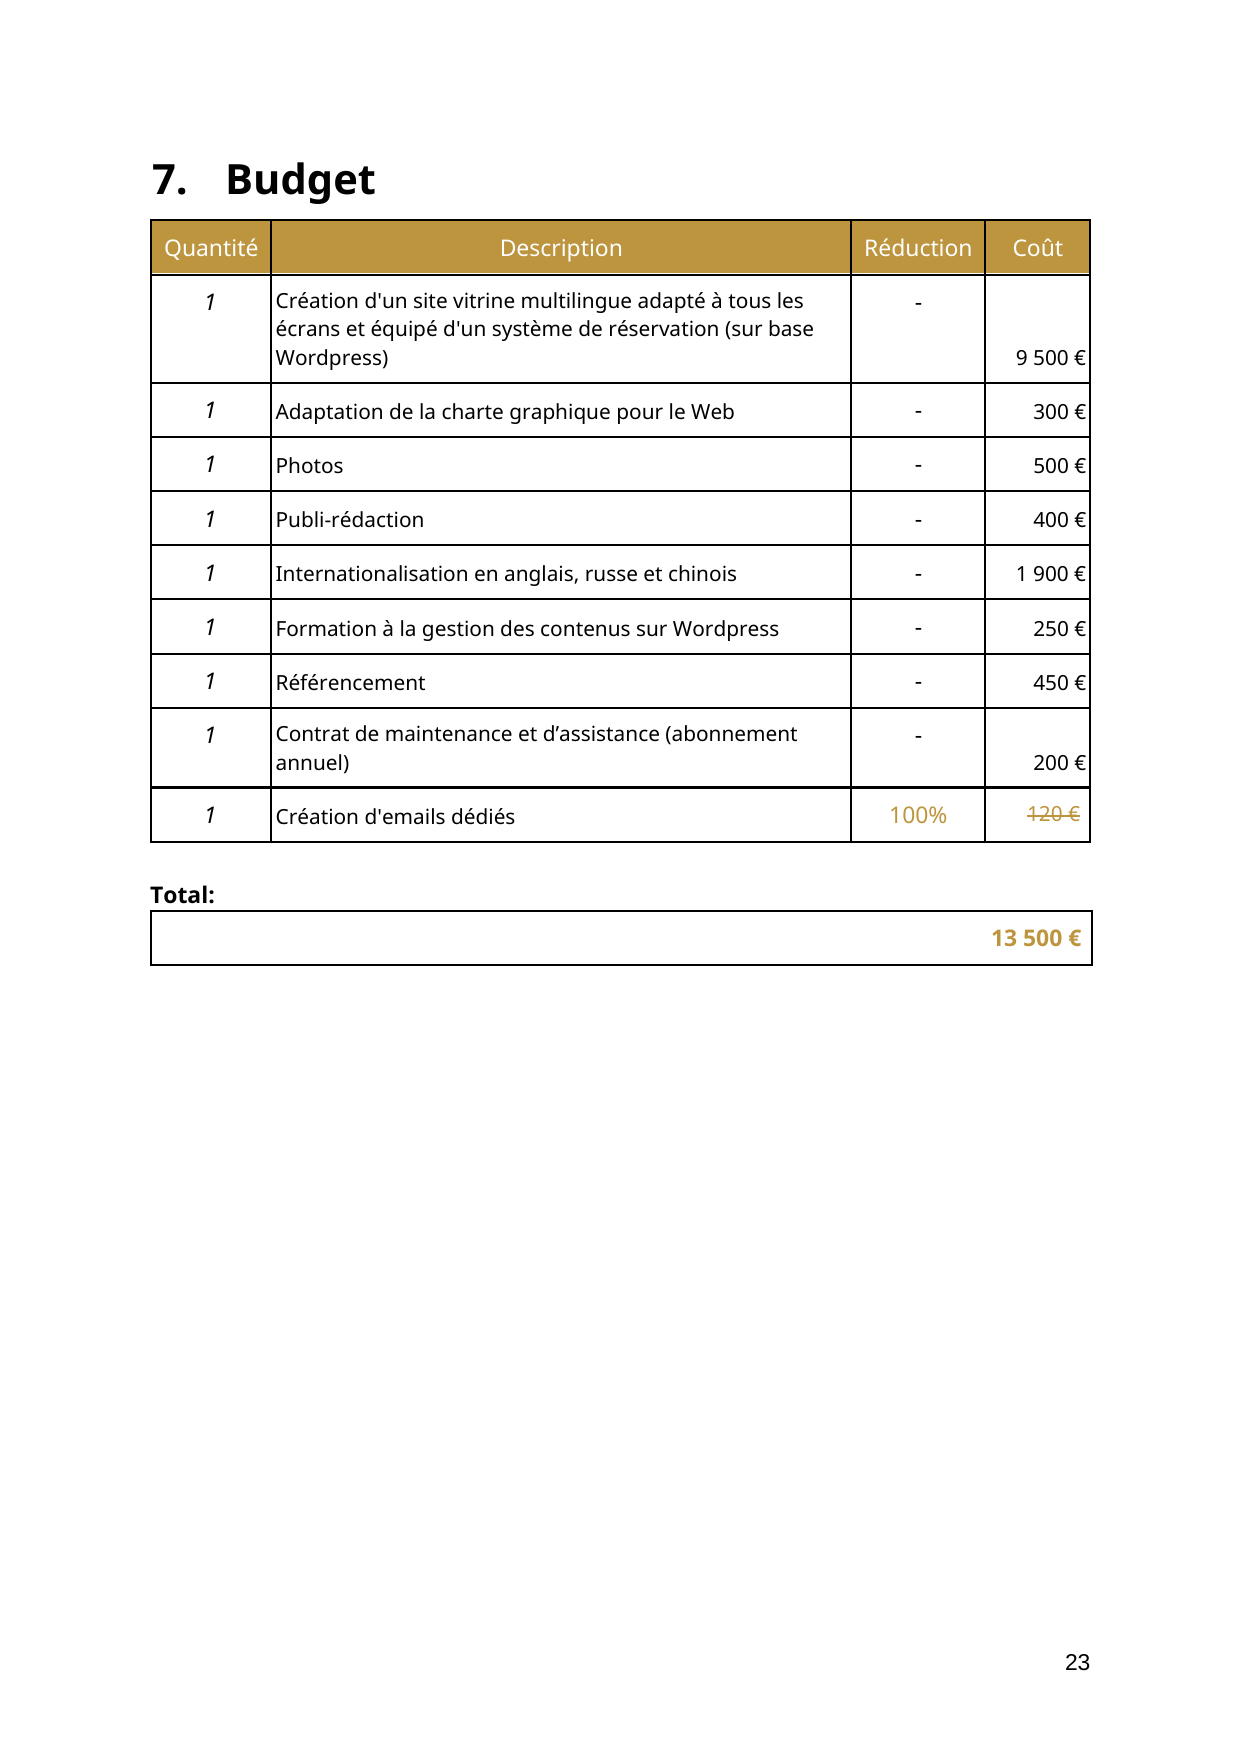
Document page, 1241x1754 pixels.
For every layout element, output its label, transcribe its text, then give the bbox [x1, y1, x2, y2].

table_cell 1 [152, 600, 270, 652]
table_cell 120 € [986, 789, 1089, 841]
table_cell Création d'un site vitrine multilingue adapté à tous les écrans et équipé d'un système de réservation (sur base Wordpress) [272, 276, 850, 382]
table_cell 200 € [986, 709, 1089, 786]
table_header Coût [986, 221, 1089, 273]
table_cell 1 900 € [986, 546, 1089, 598]
table_cell - [852, 600, 984, 652]
table_cell 1 [152, 655, 270, 707]
table_cell - [852, 276, 984, 382]
table_cell 1 [152, 438, 270, 490]
table_cell - [852, 655, 984, 707]
table_header Réduction [852, 221, 984, 273]
table_cell - [852, 546, 984, 598]
table_header 13 500 € [152, 912, 1091, 964]
table_cell 1 [152, 709, 270, 786]
table_cell - [852, 709, 984, 786]
subtitle Budget [187, 150, 1090, 207]
table_cell 1 [152, 789, 270, 841]
table_cell 250 € [986, 600, 1089, 652]
table_cell 1 [152, 546, 270, 598]
table_cell 450 € [986, 655, 1089, 707]
table_cell Photos [272, 438, 850, 490]
table_header Quantité [152, 221, 270, 273]
table_cell - [852, 384, 984, 436]
table_cell 9 500 € [986, 276, 1089, 382]
table_cell Publi-rédaction [272, 492, 850, 544]
table_cell - [852, 492, 984, 544]
table_cell 1 [152, 492, 270, 544]
table_cell - [852, 438, 984, 490]
table_cell Adaptation de la charte graphique pour le Web [272, 384, 850, 436]
table_cell 100% [852, 789, 984, 841]
table_cell 500 € [986, 438, 1089, 490]
table_header Description [272, 221, 850, 273]
table_cell 300 € [986, 384, 1089, 436]
table_cell Formation à la gestion des contenus sur Wordpress [272, 600, 850, 652]
table_cell 400 € [986, 492, 1089, 544]
table_cell Internationalisation en anglais, russe et chinois [272, 546, 850, 598]
table_cell 1 [152, 384, 270, 436]
table_cell Contrat de maintenance et d’assistance (abonnement annuel) [272, 709, 850, 786]
table_cell Référencement [272, 655, 850, 707]
text Total: [150, 879, 1090, 910]
table_cell Création d'emails dédiés [272, 789, 850, 841]
table_cell 1 [152, 276, 270, 382]
